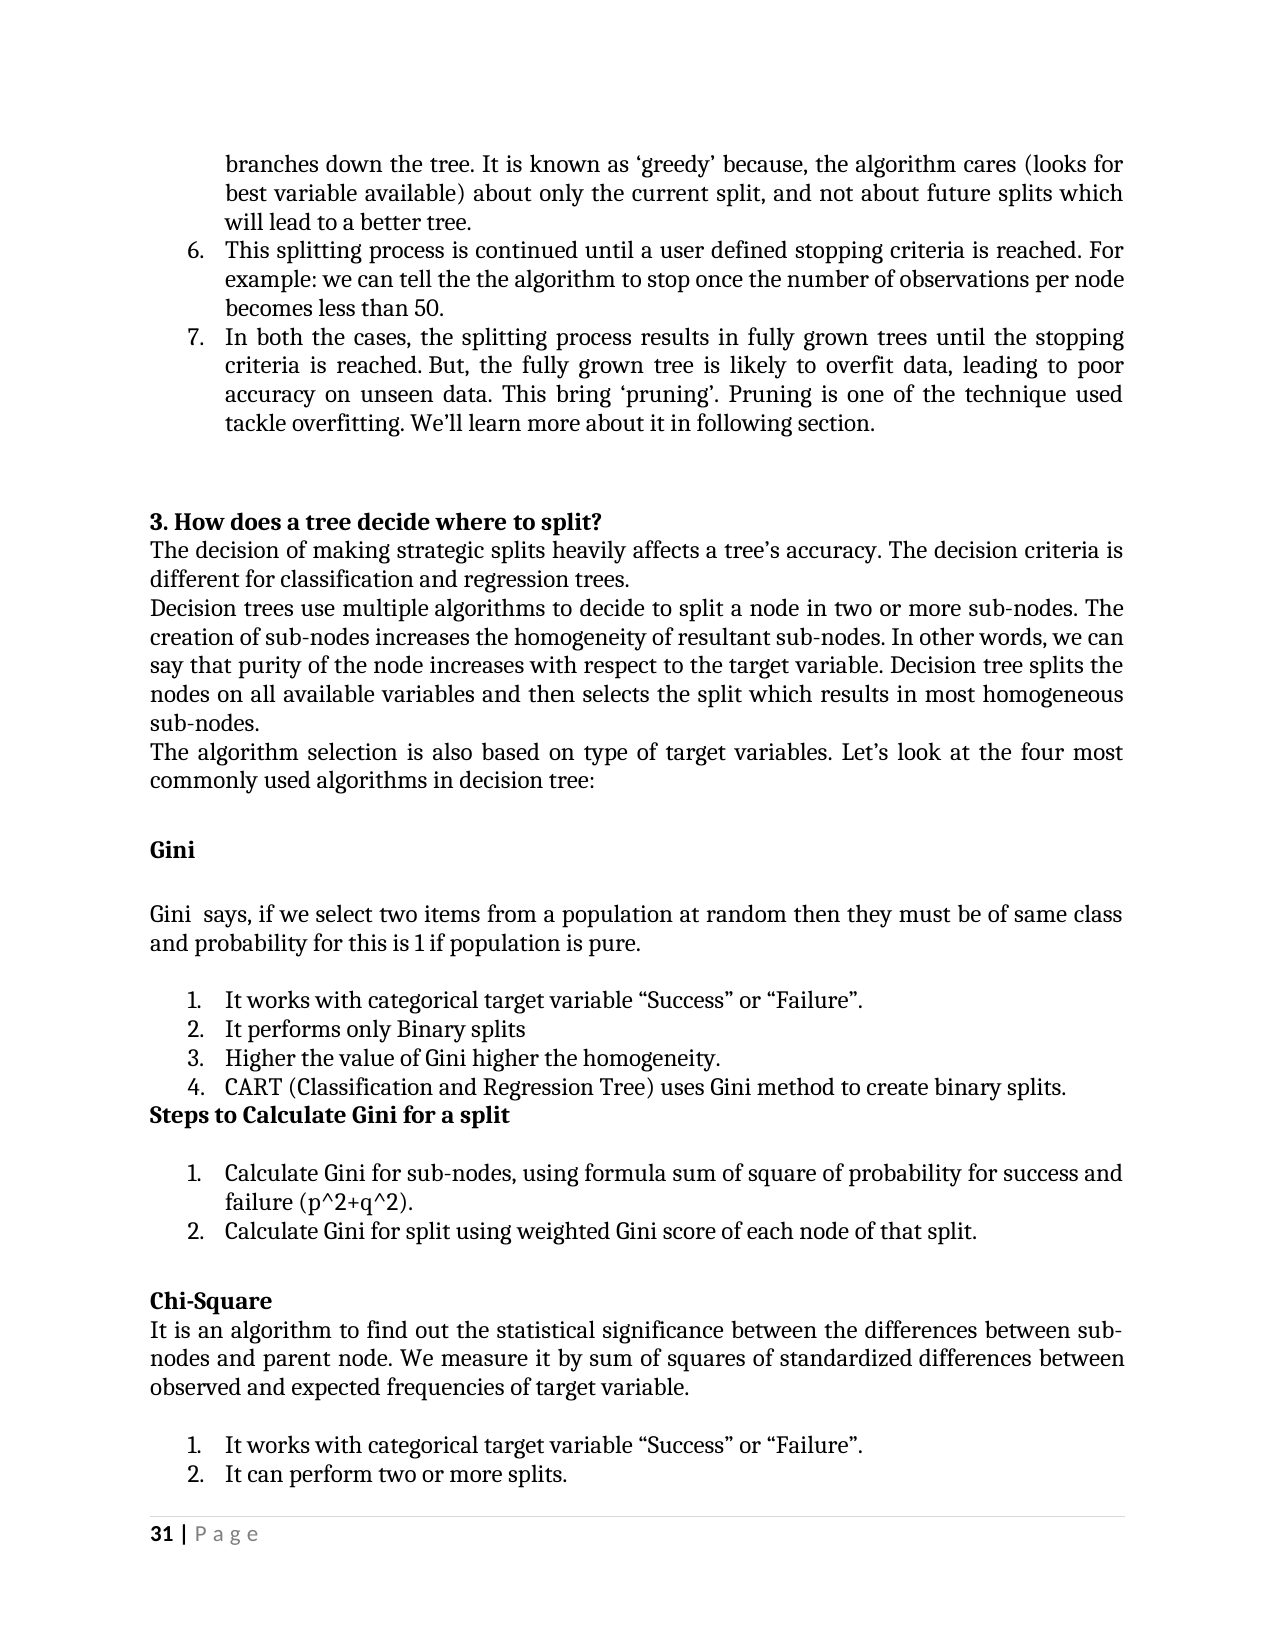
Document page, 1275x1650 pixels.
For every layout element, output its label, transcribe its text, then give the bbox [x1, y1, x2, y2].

subtitle Chi-Square [150, 1281, 1125, 1316]
list In both the cases, the splitting process results in fully grown trees until the stopping criteria is reached. But, the fully grown tree is likely to overfit data, leading to poor accuracy on unseen data. This bring ‘pruning’. Pruning is one of the technique used tackle overfitting. We’ll learn more about it in following section. [187, 322, 1125, 437]
list Calculate Gini for split using weighted Gini score of each node of that split. [187, 1217, 1125, 1246]
subtitle Gini [150, 830, 1125, 900]
text Decision trees use multiple algorithms to decide to split a node in two or more sub-nodes. The creation of sub-nodes increases the homogeneity of resultant sub-nodes. In other words, we can say that purity of the node increases with respect to the target variable. Decision tree splits the nodes on all available variables and then selects the split which results in most homogeneous sub-nodes. [150, 594, 1125, 737]
text Steps to Calculate Gini for a split [150, 1101, 1125, 1130]
list It can perform two or more splits. [187, 1460, 1125, 1488]
list This splitting process is continued until a user defined stopping criteria is reached. For example: we can tell the the algorithm to stop once the number of observations per node becomes less than 50. [187, 236, 1125, 322]
list CART (Classification and Regression Tree) uses Gini method to create binary splits. [187, 1073, 1125, 1101]
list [187, 150, 1125, 236]
text Gini says, if we select two items from a population at random then they must be of same class and probability for this is 1 if population is pure. [150, 900, 1125, 957]
text The algorithm selection is also based on type of target variables. Let’s look at the four most commonly used algorithms in decision tree: [150, 737, 1125, 795]
list It works with categorical target variable “Success” or “Failure”. [187, 1431, 1125, 1460]
list Higher the value of Gini higher the homogeneity. [187, 1044, 1125, 1073]
text The decision of making strategic splits heavily affects a tree’s accuracy. The decision criteria is different for classification and regression trees. [150, 536, 1125, 594]
list Calculate Gini for sub-nodes, using formula sum of square of probability for success and failure (p^2+q^2). [187, 1159, 1125, 1217]
list It performs only Binary splits [187, 1015, 1125, 1044]
list It works with categorical target variable “Success” or “Failure”. [187, 986, 1125, 1015]
text It is an algorithm to find out the statistical significance between the differences between sub-nodes and parent node. We measure it by sum of squares of standardized differences between observed and expected frequencies of target variable. [150, 1316, 1125, 1402]
subtitle 3. How does a tree decide where to split? [150, 501, 1125, 536]
